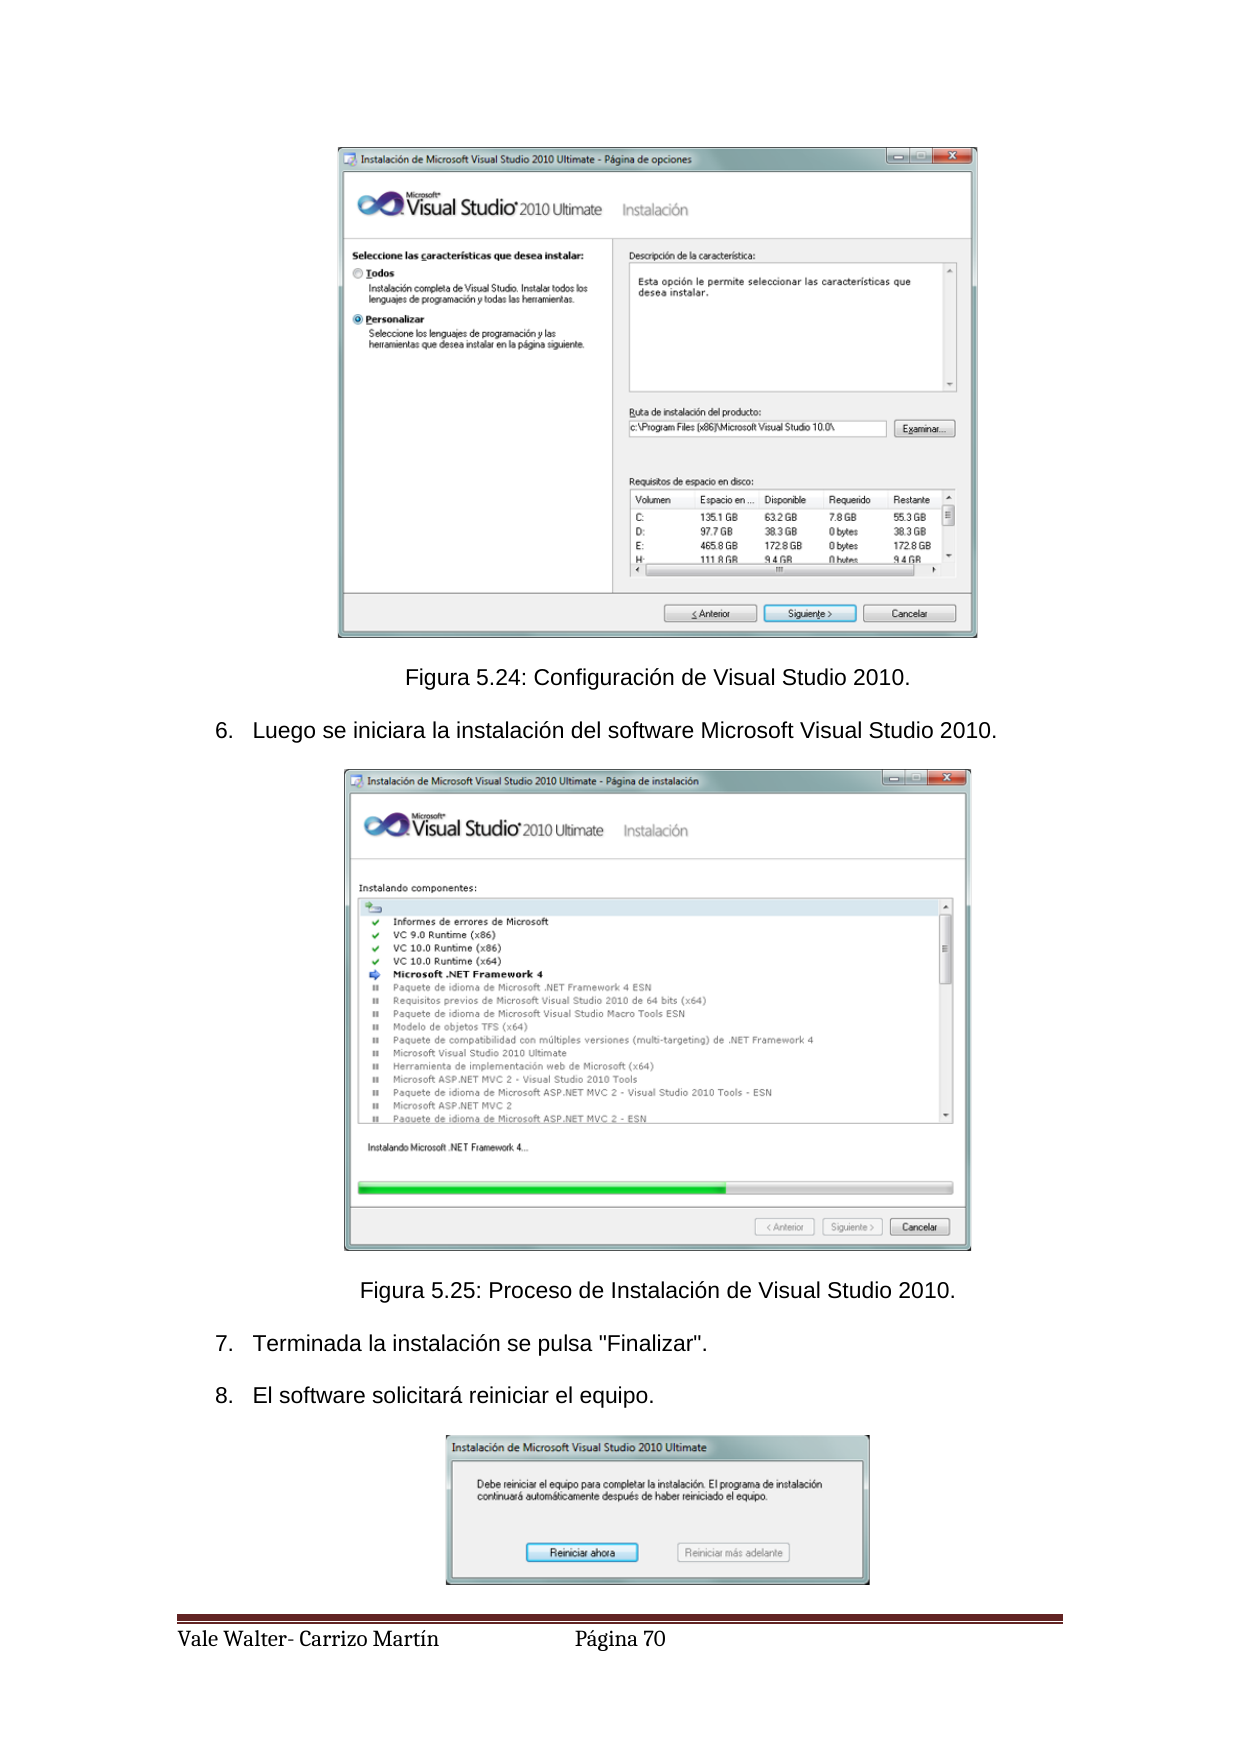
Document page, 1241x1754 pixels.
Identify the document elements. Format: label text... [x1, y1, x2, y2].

text Figura 5.25: Proceso de Instalación de Visual Studio 2010. [252, 1277, 1063, 1303]
list Terminada la instalación se pulsa "Finalizar". [215, 1329, 1063, 1356]
text Figura 5.24: Configuración de Visual Studio 2010. [252, 664, 1063, 691]
picture [445, 1435, 870, 1585]
list El software solicitará reiniciar el equipo. [215, 1382, 1063, 1408]
picture [344, 769, 972, 1251]
picture [337, 147, 978, 638]
list Luego se iniciara la instalación del software Microsoft Visual Studio 2010. [215, 717, 1063, 743]
